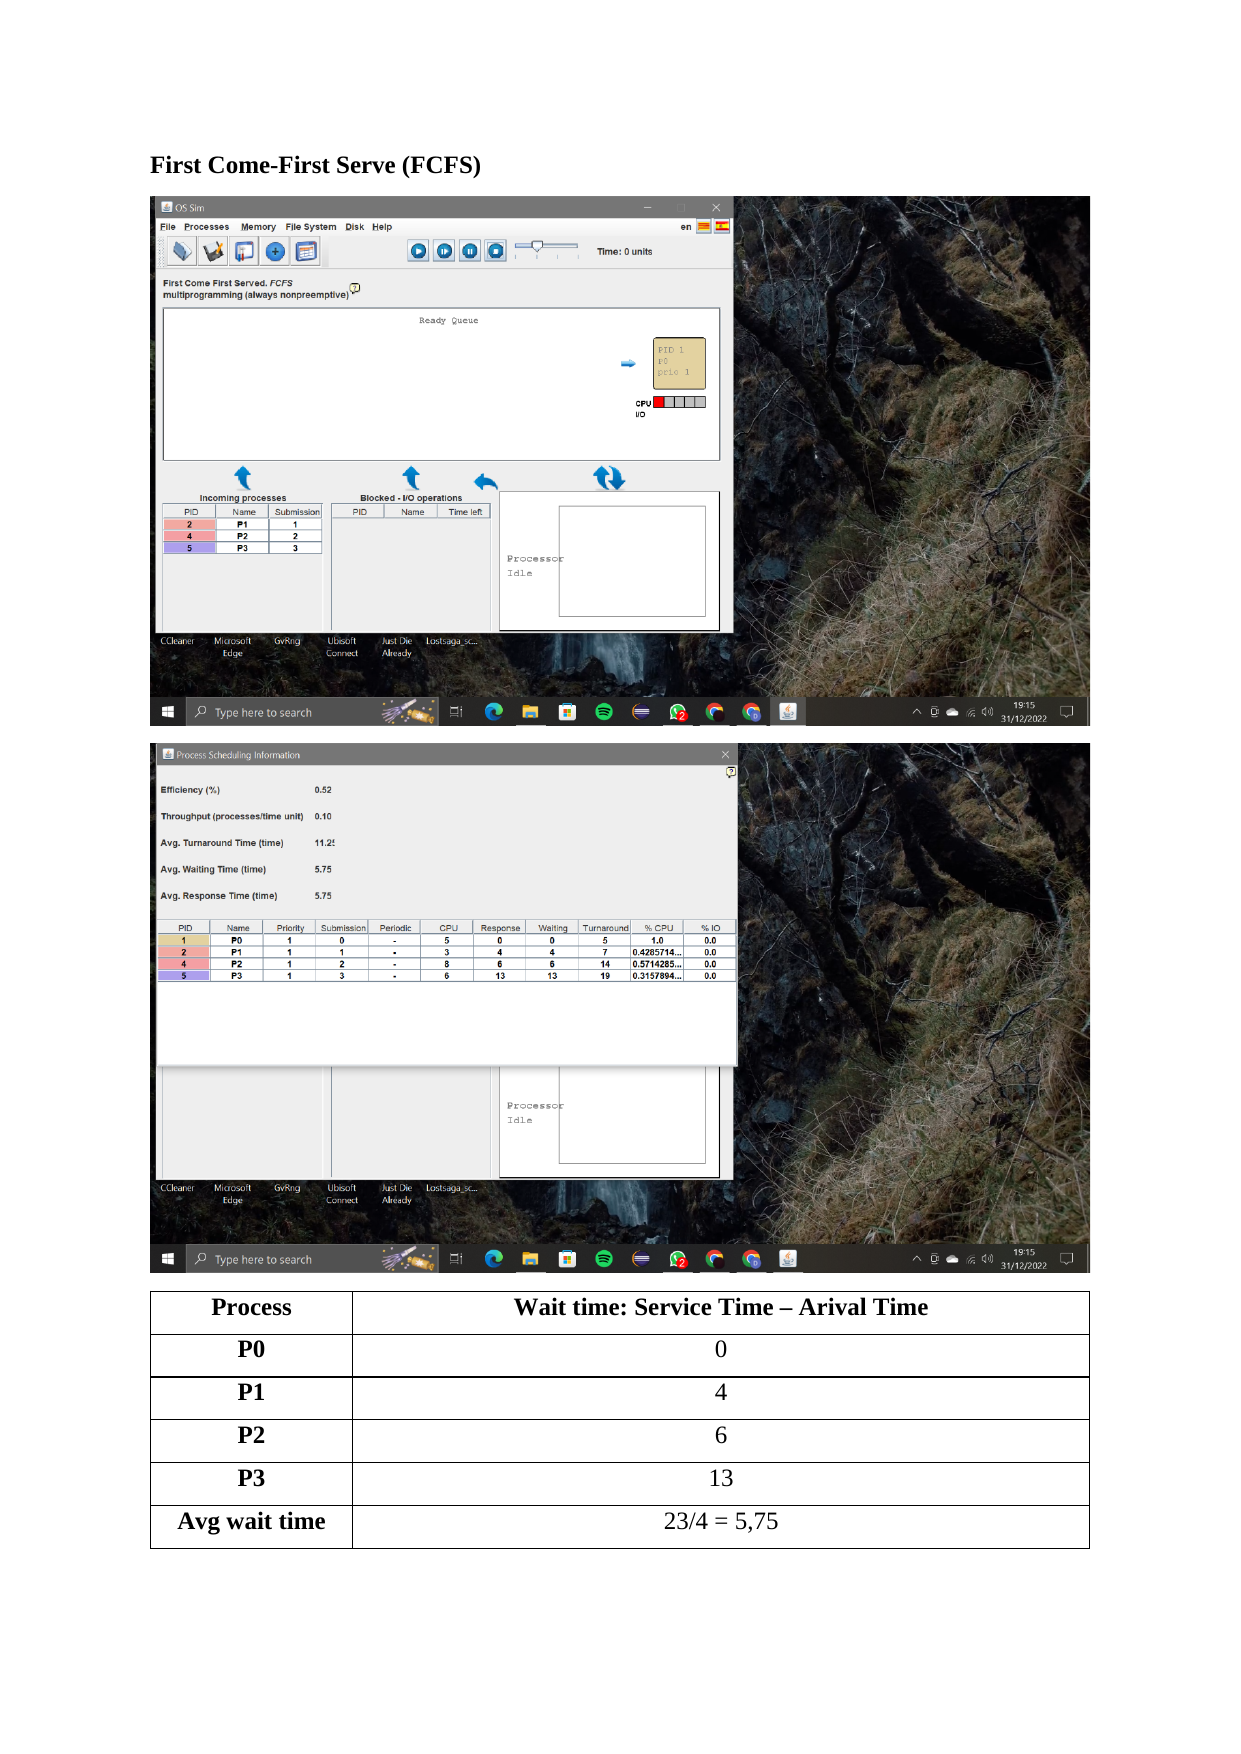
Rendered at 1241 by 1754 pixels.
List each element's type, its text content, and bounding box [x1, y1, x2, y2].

table_cell P1 [151, 1378, 352, 1419]
table_cell 0 [353, 1335, 1089, 1376]
table_cell 23/4 = 5,75 [353, 1506, 1089, 1548]
table_header Process [151, 1292, 352, 1333]
table_cell P3 [151, 1463, 352, 1505]
table_cell P2 [151, 1420, 352, 1462]
picture [150, 196, 1091, 726]
text First Come-First Serve (FCFS) [150, 150, 1090, 179]
picture [150, 743, 1091, 1273]
table_cell P0 [151, 1335, 352, 1376]
table_cell 4 [353, 1378, 1089, 1419]
table_cell 6 [353, 1420, 1089, 1462]
table_cell Avg wait time [151, 1506, 352, 1548]
table_header Wait time: Service Time – Arival Time [353, 1292, 1089, 1333]
table_cell 13 [353, 1463, 1089, 1505]
